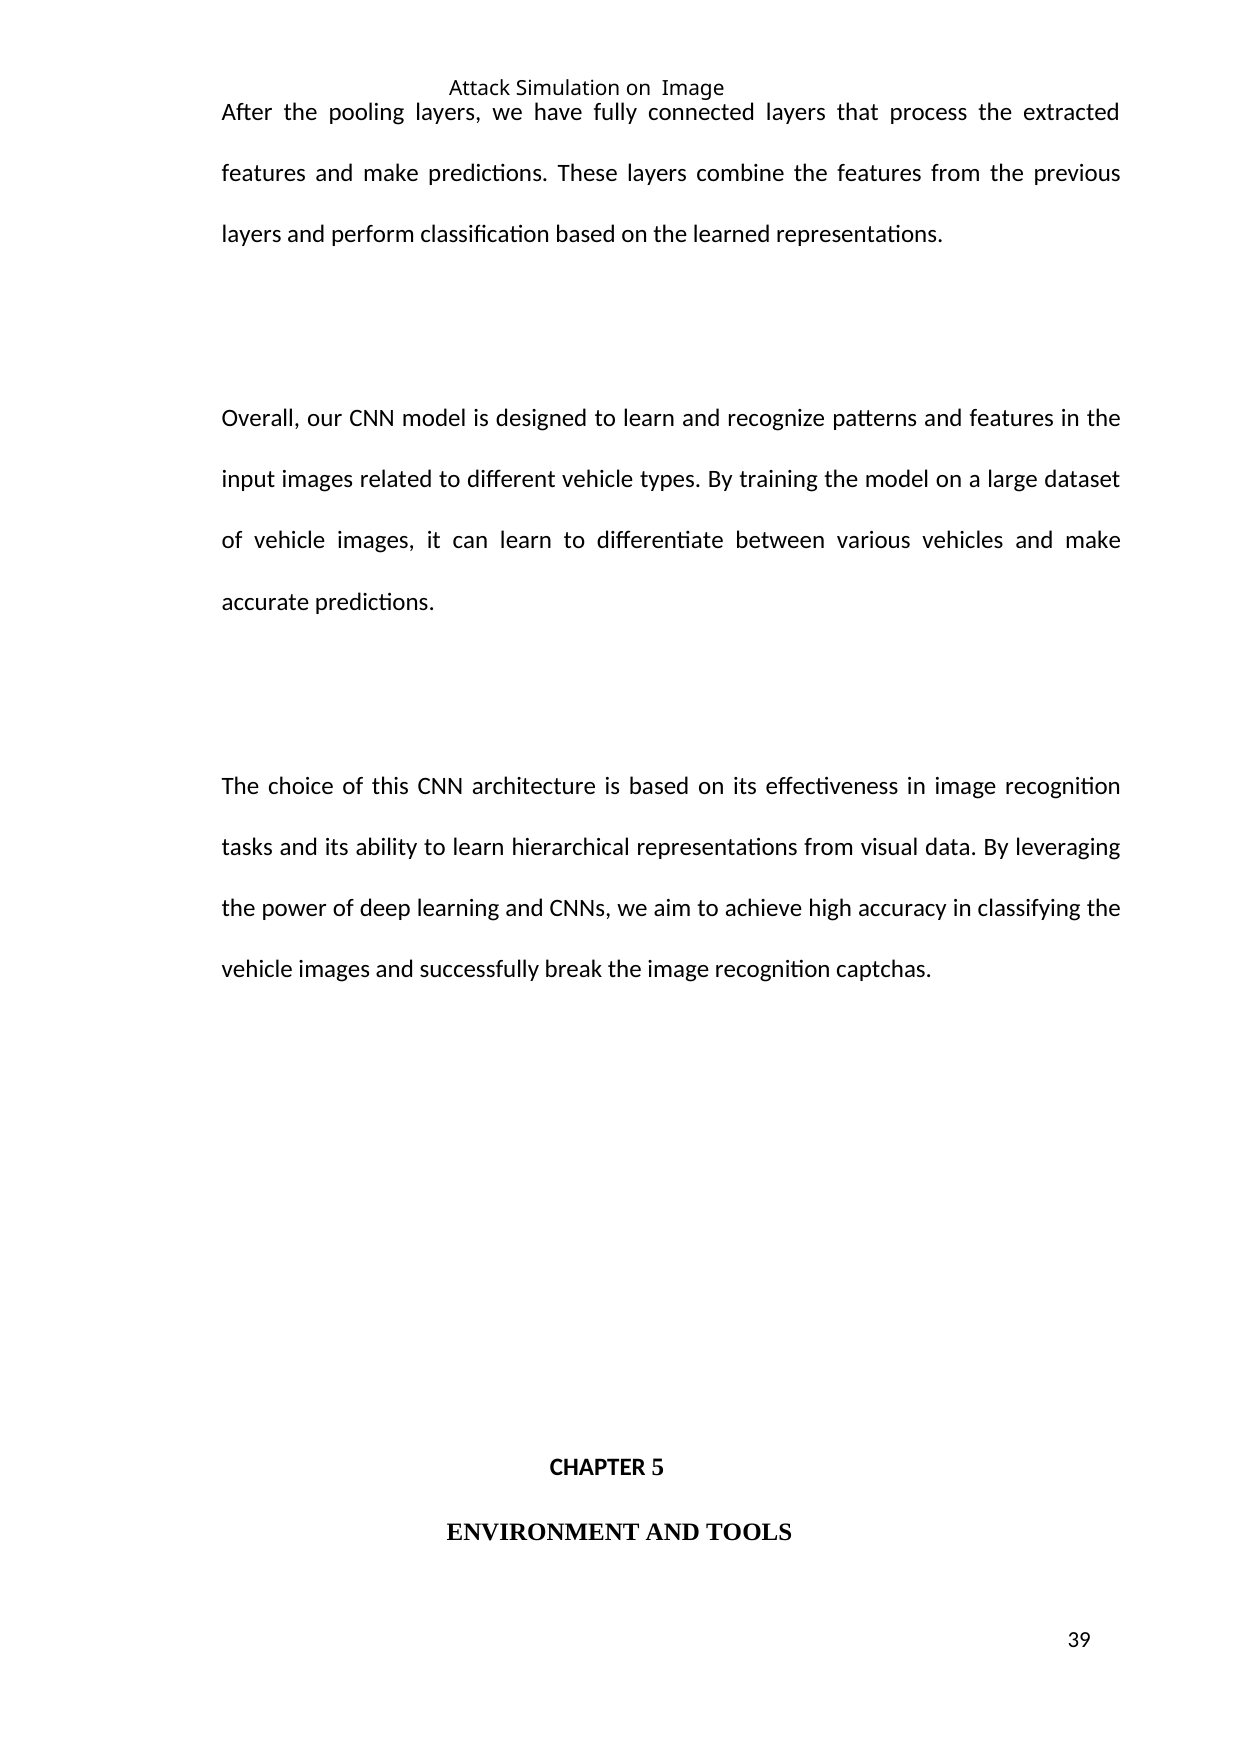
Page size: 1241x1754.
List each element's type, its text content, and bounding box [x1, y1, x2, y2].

subtitle ENVIRONMENT AND TOOLS [405, 1517, 928, 1546]
text The choice of this CNN architecture is based on its effectiveness in image recognition tasks and its ability to learn hierarchical representations from visual data. By leveraging the power of deep learning and CNNs, we aim to achieve high accuracy in classifying the vehicle images and successfully break the image recognition captchas. [221, 770, 1122, 984]
text Overall, our CNN model is designed to learn and recognize patterns and features in the input images related to different vehicle types. By training the model on a large dataset of vehicle images, it can learn to differentiate between various vehicles and make accurate predictions. [221, 402, 1122, 616]
text CHAPTER 5 [521, 1451, 1122, 1482]
text After the pooling layers, we have fully connected layers that process the extracted features and make predictions. These layers combine the features from the previous layers and perform classification based on the learned representations. [221, 96, 1122, 248]
